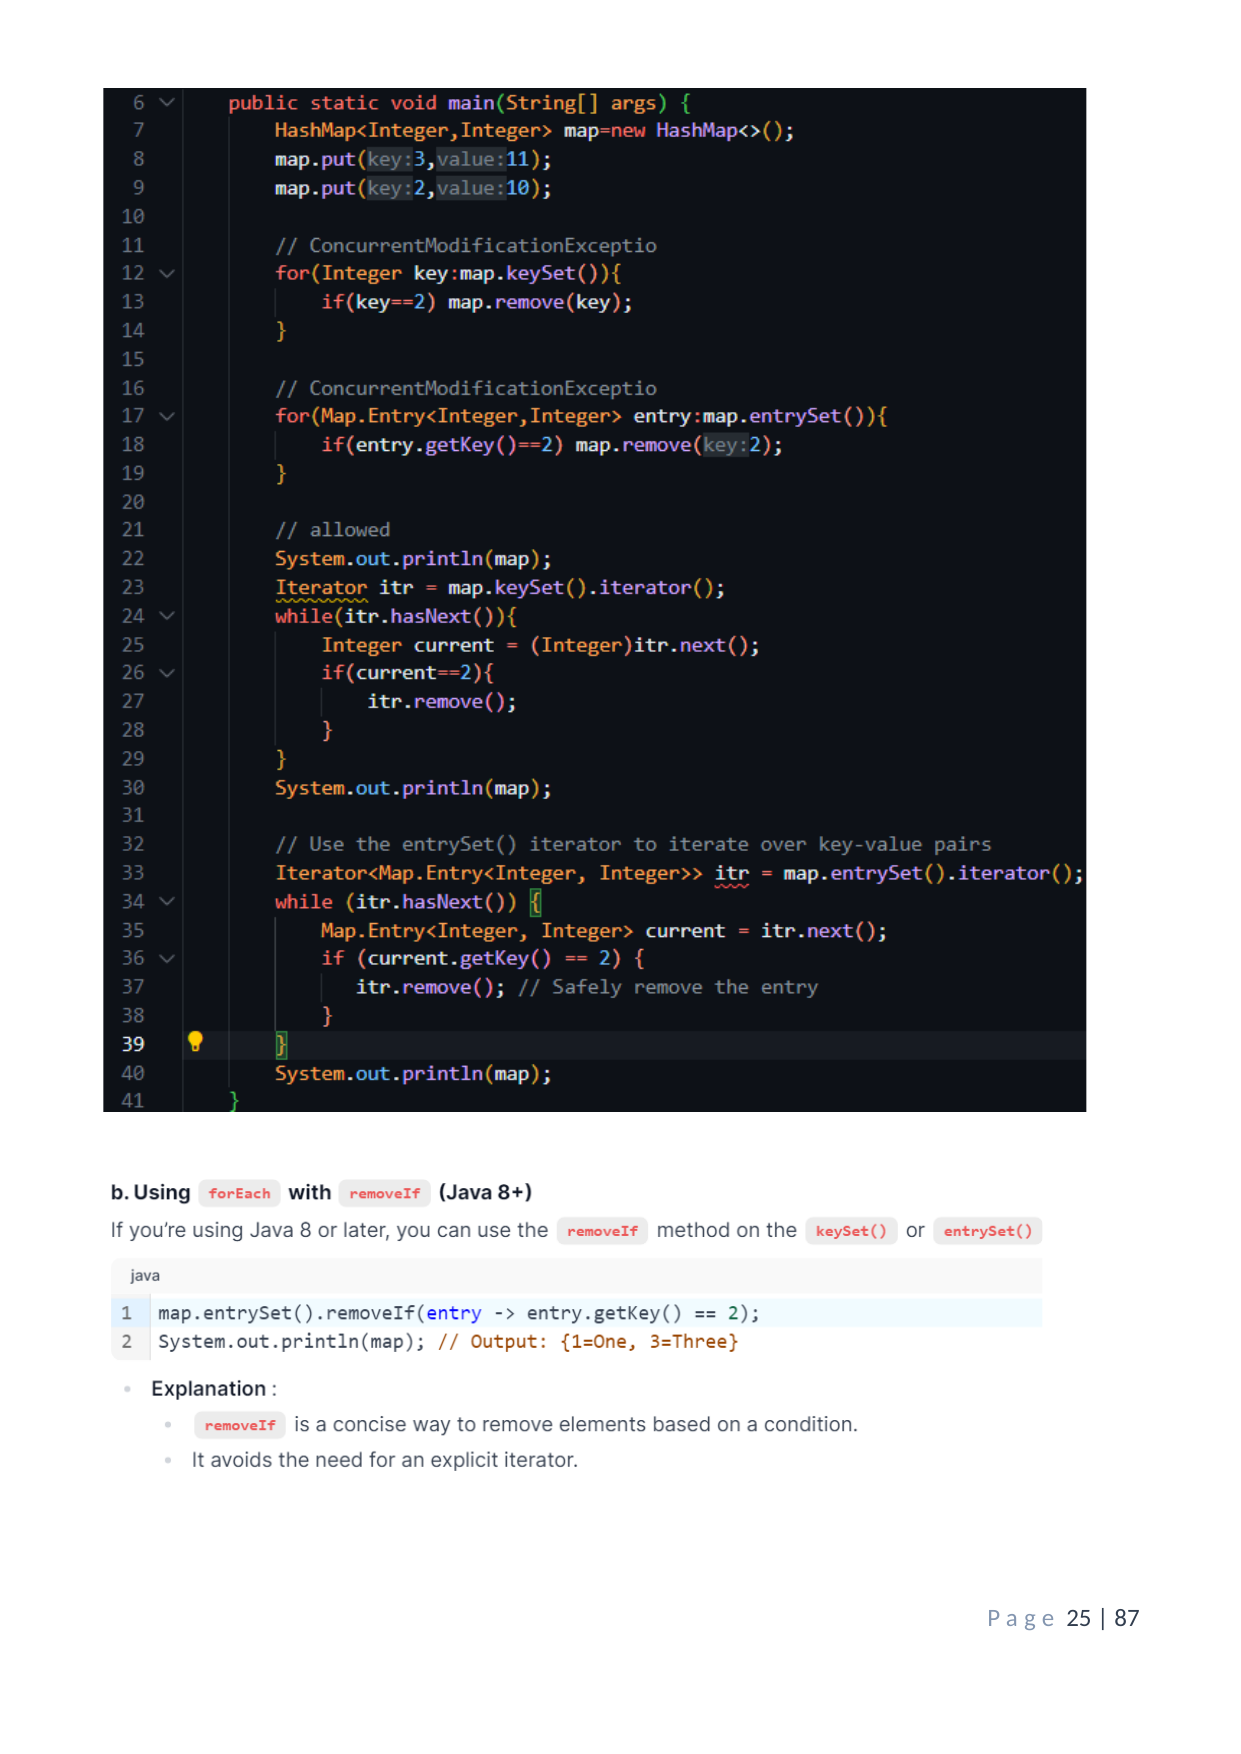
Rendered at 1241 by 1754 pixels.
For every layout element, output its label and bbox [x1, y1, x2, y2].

picture [103, 88, 1087, 1112]
picture [103, 1178, 1043, 1477]
